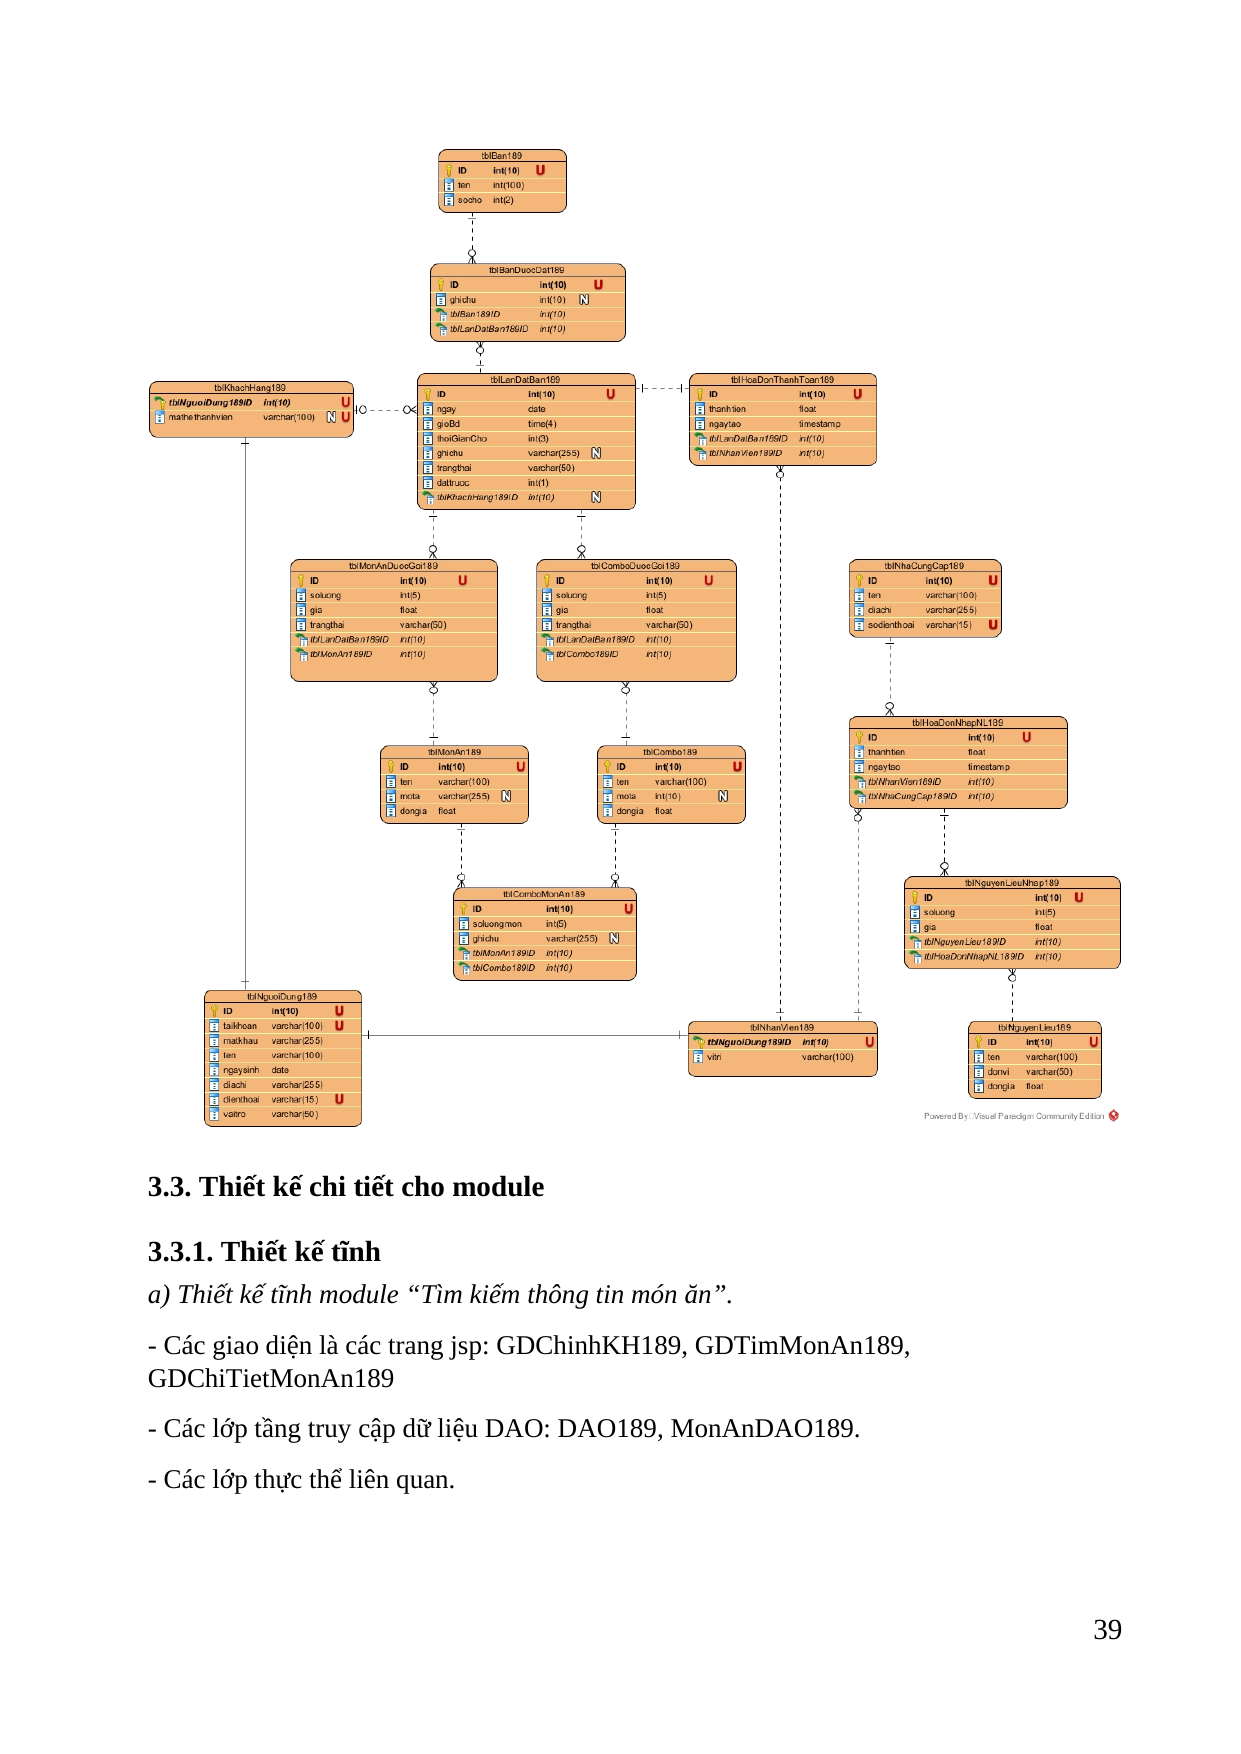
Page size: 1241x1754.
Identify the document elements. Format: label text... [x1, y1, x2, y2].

subtitle 3.3. Thiết kế chi tiết cho module [148, 1169, 1122, 1202]
picture [147, 147, 1123, 1129]
text a) Thiết kế tĩnh module “Tìm kiếm thông tin món ăn”. [148, 1279, 1122, 1310]
text - Các lớp thực thể liên quan. [148, 1463, 1122, 1494]
text - Các lớp tầng truy cập dữ liệu DAO: DAO189, MonAnDAO189. [148, 1413, 1122, 1444]
subtitle 3.3.1. Thiết kế tĩnh [148, 1234, 1122, 1268]
text - Các giao diện là các trang jsp: GDChinhKH189, GDTimMonAn189, GDChiTietMonAn189 [148, 1329, 1122, 1393]
